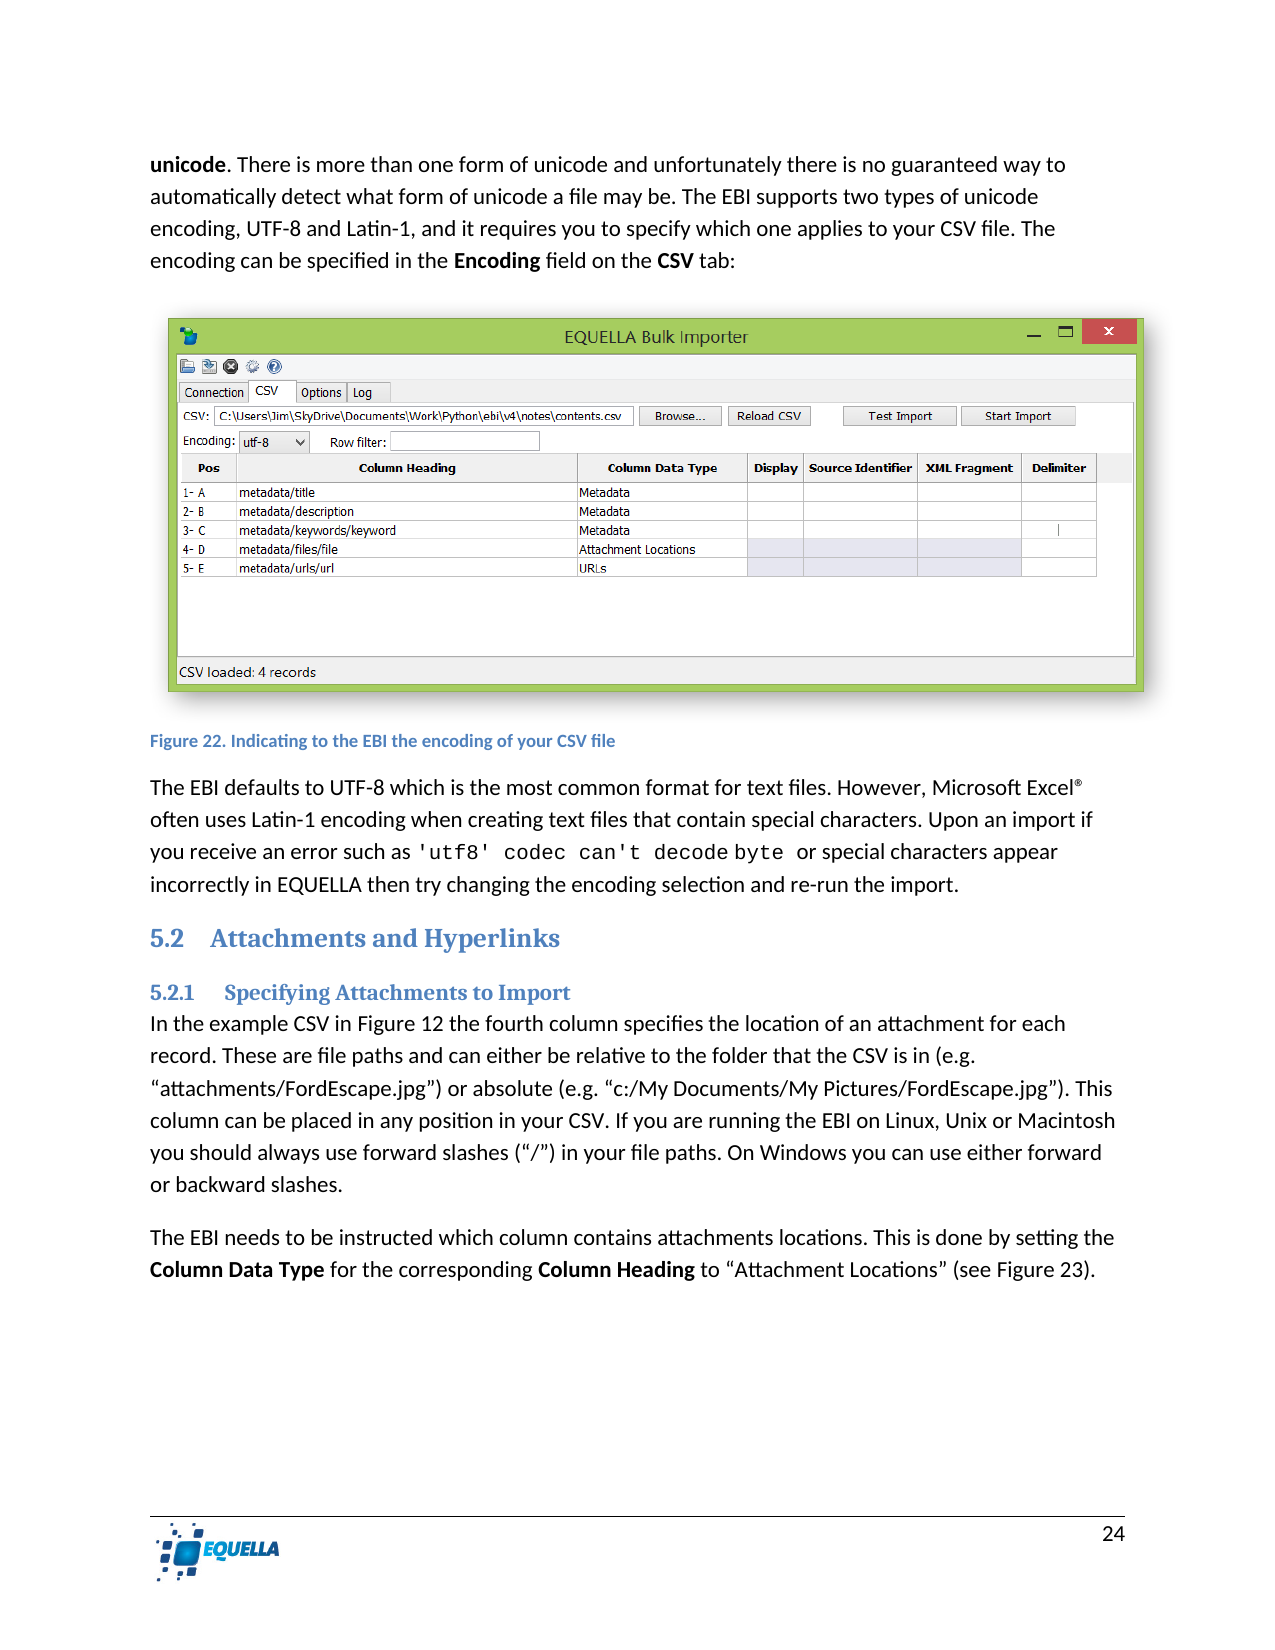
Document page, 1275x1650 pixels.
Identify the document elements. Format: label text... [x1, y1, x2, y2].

picture [143, 1509, 294, 1590]
text The EBI defaults to UTF-8 which is the most common format for text files. However, Microsoft Excel® often uses Latin-1 encoding when creating text files that contain special characters. Upon an import if you receive an error such as 'utf8' codec can't decode byte or special characters appear incorrectly in EQUELLA then try changing the encoding selection and re-run the import. [150, 773, 1125, 898]
text The EBI needs to be instructed which column contains attachments locations. This is done by setting the Column Data Type for the corresponding Column Heading to “Attachment Locations” (see Figure 23). [150, 1223, 1125, 1284]
text Figure 22. Indicating to the EBI the encoding of your CSV file [150, 729, 1125, 752]
text In the example CSV in Figure 12 the fourth column specifies the location of an attachment for each record. These are file paths and can either be relative to the folder that the CSV is in (e.g. “attachments/FordEscape.jpg”) or absolute (e.g. “c:/My Documents/My Pictures/FordEscape.jpg”). This column can be placed in any position in your CSV. If you are running the EBI on Linux, Unix or Macintosh you should always use forward slashes (“/”) in your file paths. On Windows you can use either forward or backward slashes. [150, 1009, 1125, 1198]
picture [168, 318, 1144, 692]
subtitle Attachments and Hyperlinks [150, 923, 1125, 954]
subtitle Specifying Attachments to Import [150, 979, 1125, 1006]
